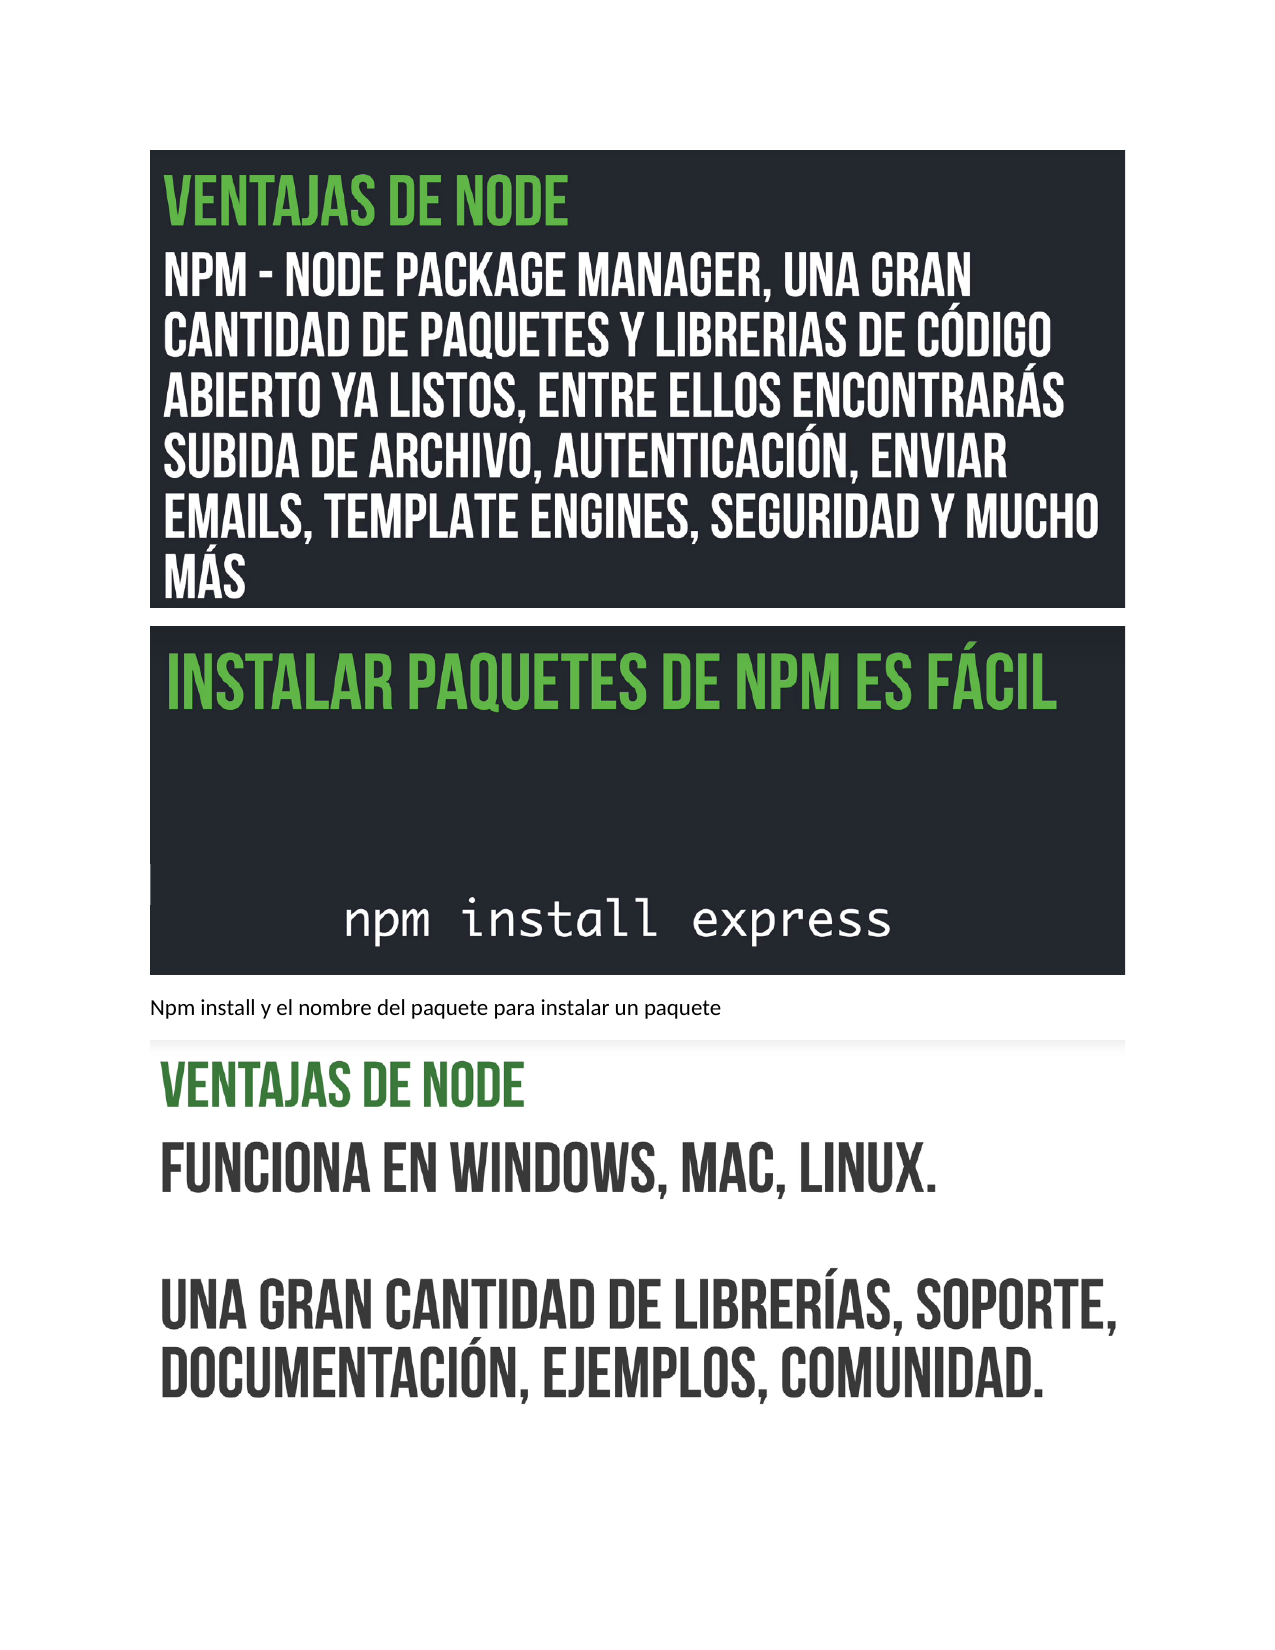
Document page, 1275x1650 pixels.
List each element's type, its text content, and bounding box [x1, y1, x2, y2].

picture [150, 1040, 1125, 1435]
picture [150, 626, 1125, 975]
text Npm install y el nombre del paquete para instalar un paquete [150, 993, 1125, 1021]
picture [150, 150, 1125, 608]
